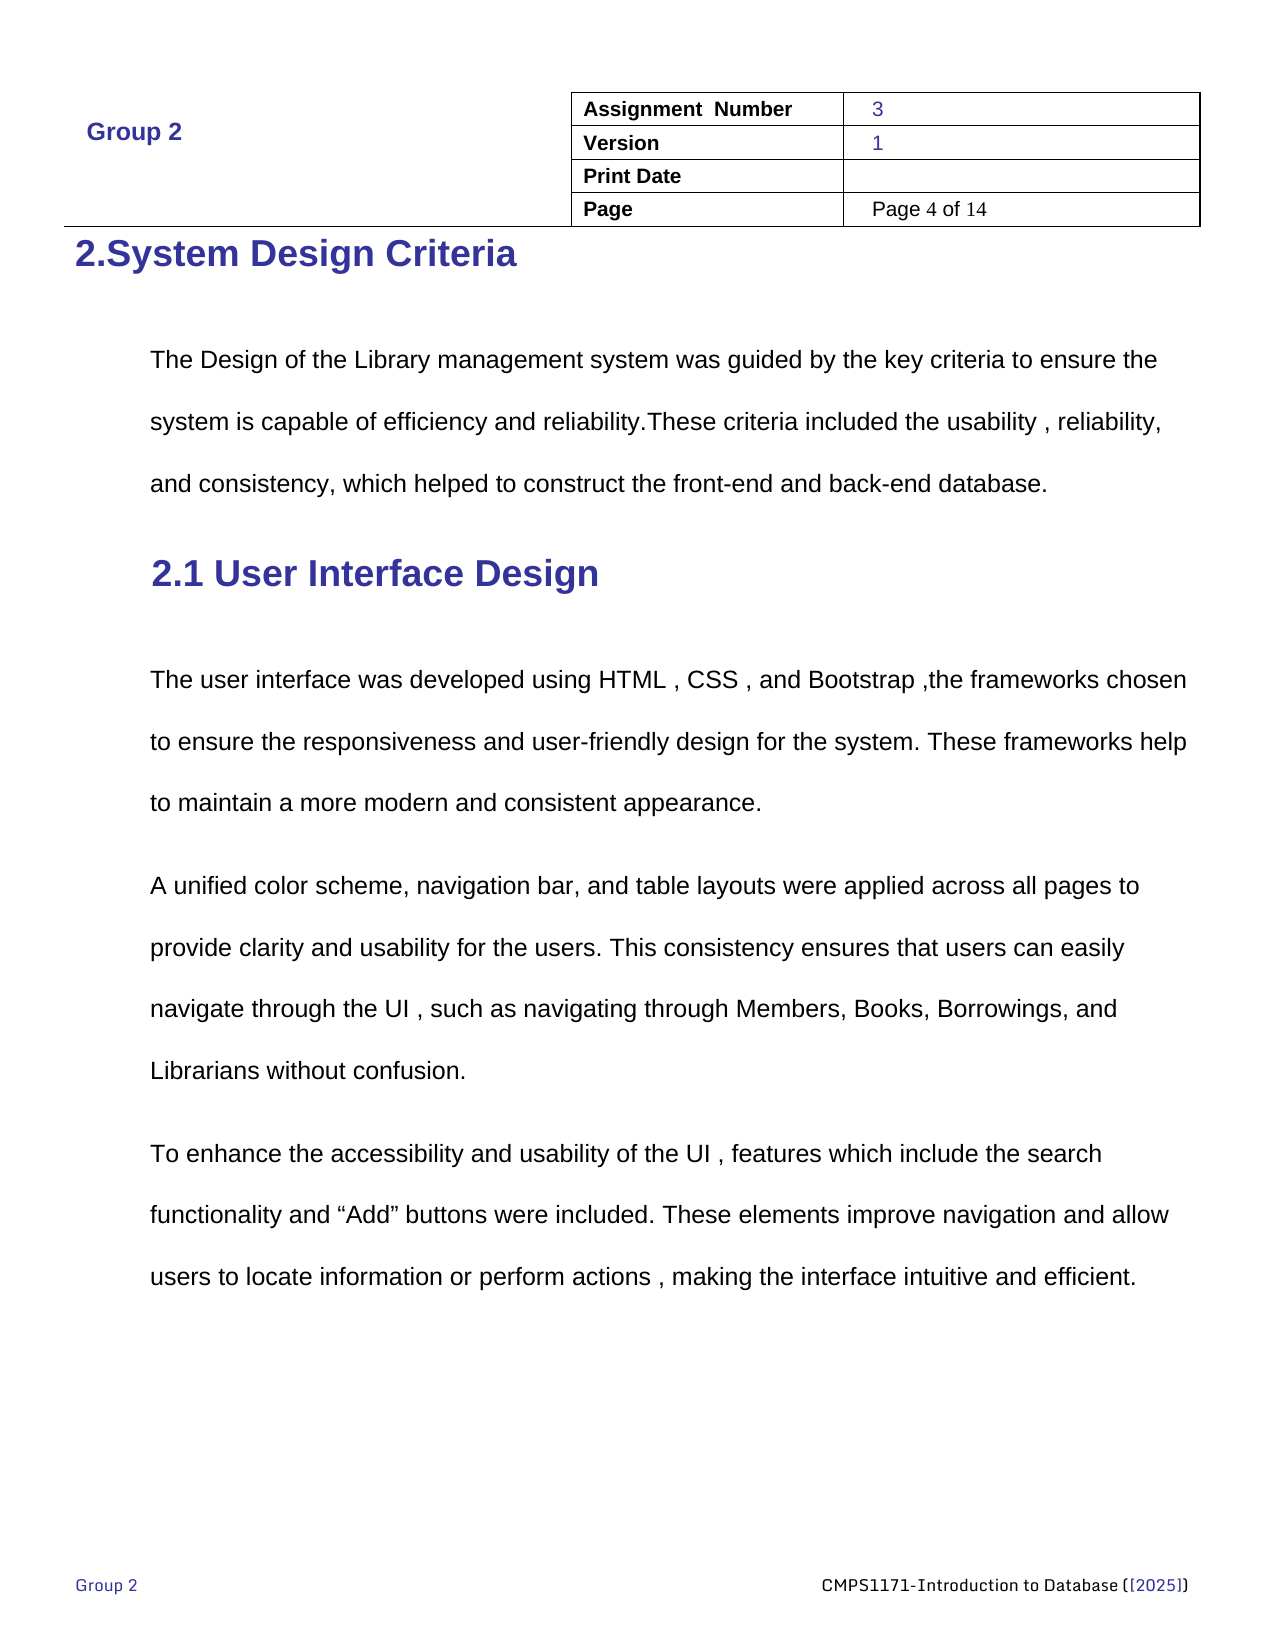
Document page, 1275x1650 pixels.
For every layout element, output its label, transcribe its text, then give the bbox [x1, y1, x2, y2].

text The user interface was developed using HTML , CSS , and Bootstrap ,the frameworks chosen to ensure the responsiveness and user-friendly design for the system. These frameworks help to maintain a more modern and consistent appearance. [150, 665, 1200, 817]
text 2.System Design Criteria [75, 231, 1200, 274]
text The Design of the Library management system was guided by the key criteria to ensure the system is capable of efficiency and reliability.These criteria included the usability , reliability, and consistency, which helped to construct the front-end and back-end database. [150, 345, 1200, 497]
text A unified color scheme, navigation bar, and table layouts were applied across all pages to provide clarity and usability for the users. This consistency ensures that users can easily navigate through the UI , such as navigating through Members, Books, Borrowings, and Librarians without confusion. [150, 871, 1200, 1085]
text To enhance the accessibility and usability of the UI , features which include the search functionality and “Add” buttons were included. These elements improve navigation and allow users to locate information or perform actions , making the interface intuitive and efficient. [150, 1139, 1200, 1291]
text 2.1 User Interface Design [75, 551, 1200, 594]
